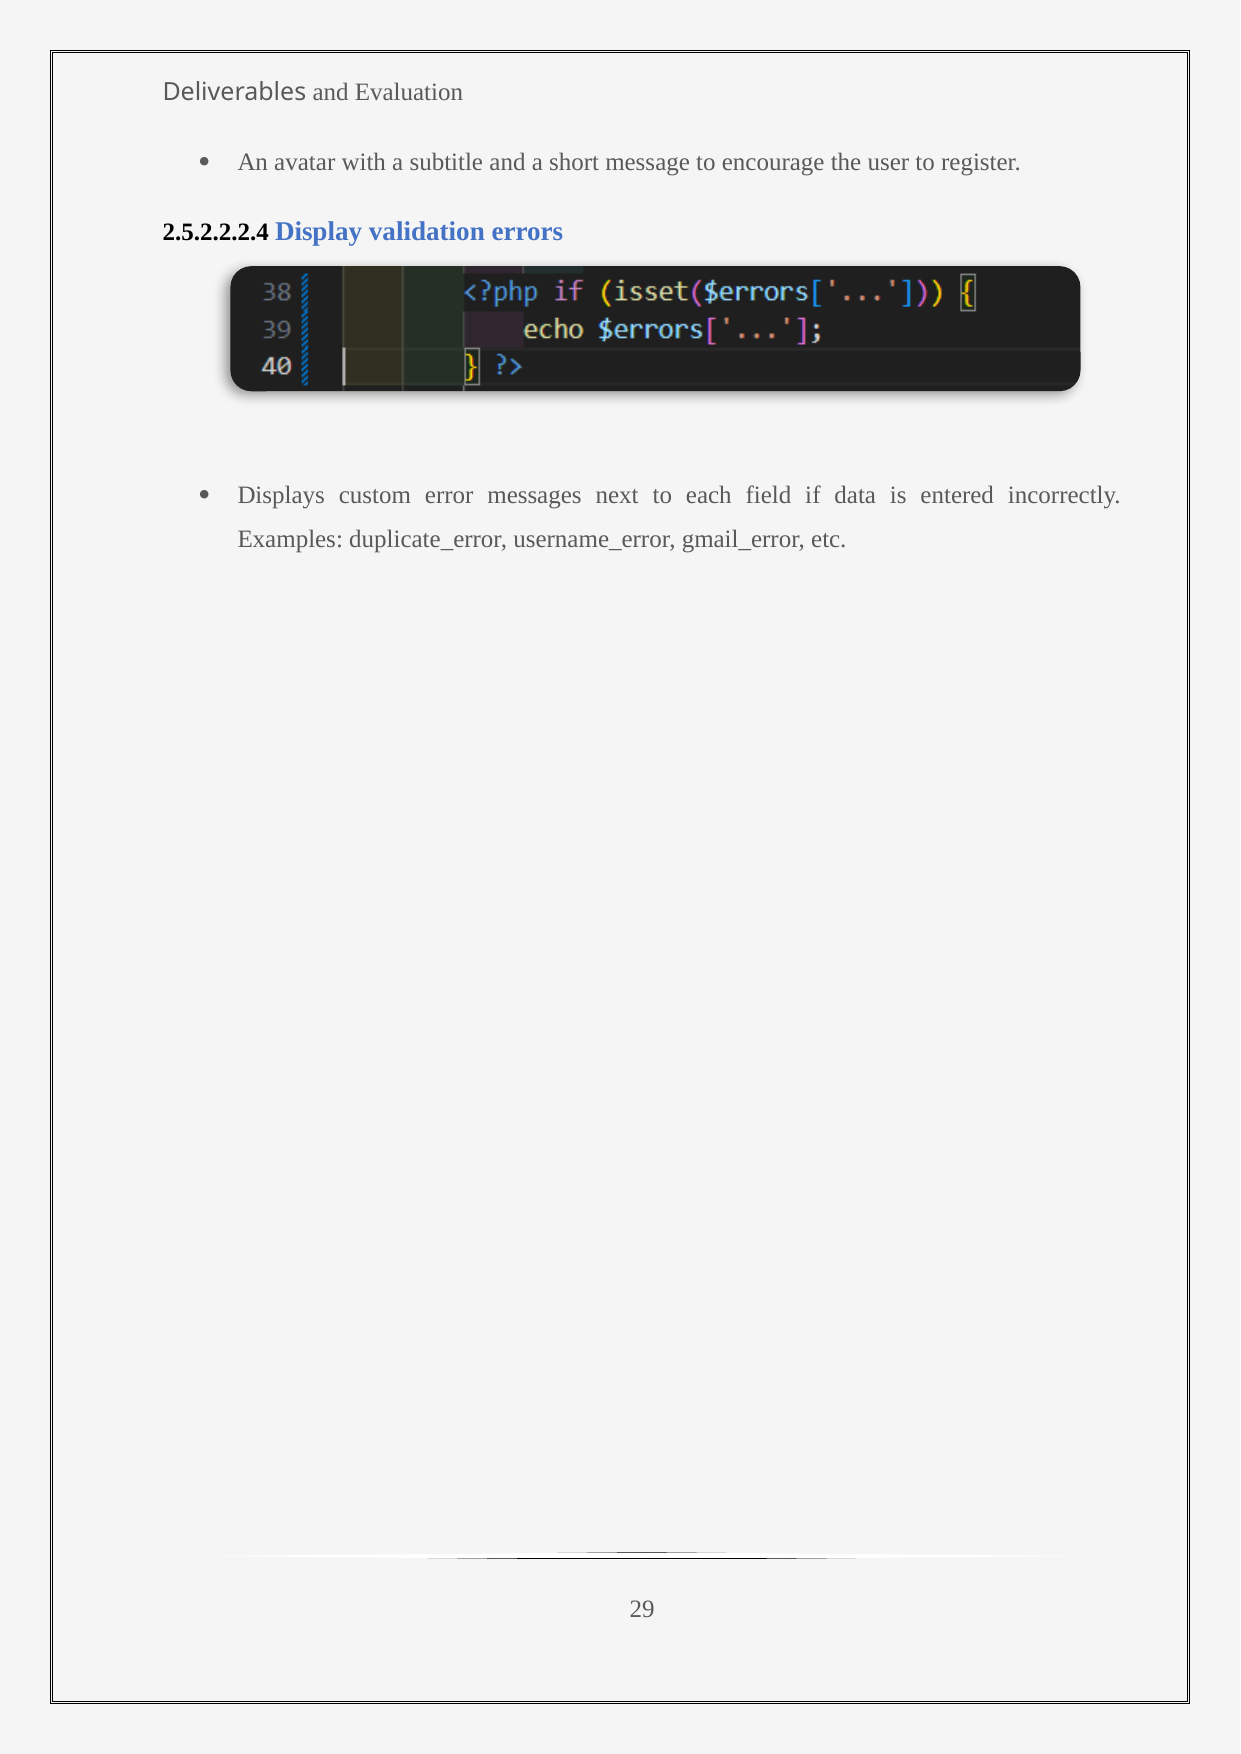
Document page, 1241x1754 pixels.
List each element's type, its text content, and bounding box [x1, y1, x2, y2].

list An avatar with a subtitle and a short message to encourage the user to register. [200, 147, 1122, 176]
table_cell <?php if (isset($errors['...'])) ... ?> [219, 299, 1081, 401]
list Displays custom error messages next to each field if data is entered incorrectly. Examples: duplicate_error, username_error, gmail_error, etc. [200, 299, 1122, 552]
subtitle Display validation errors [162, 215, 1122, 246]
picture [230, 266, 1081, 392]
